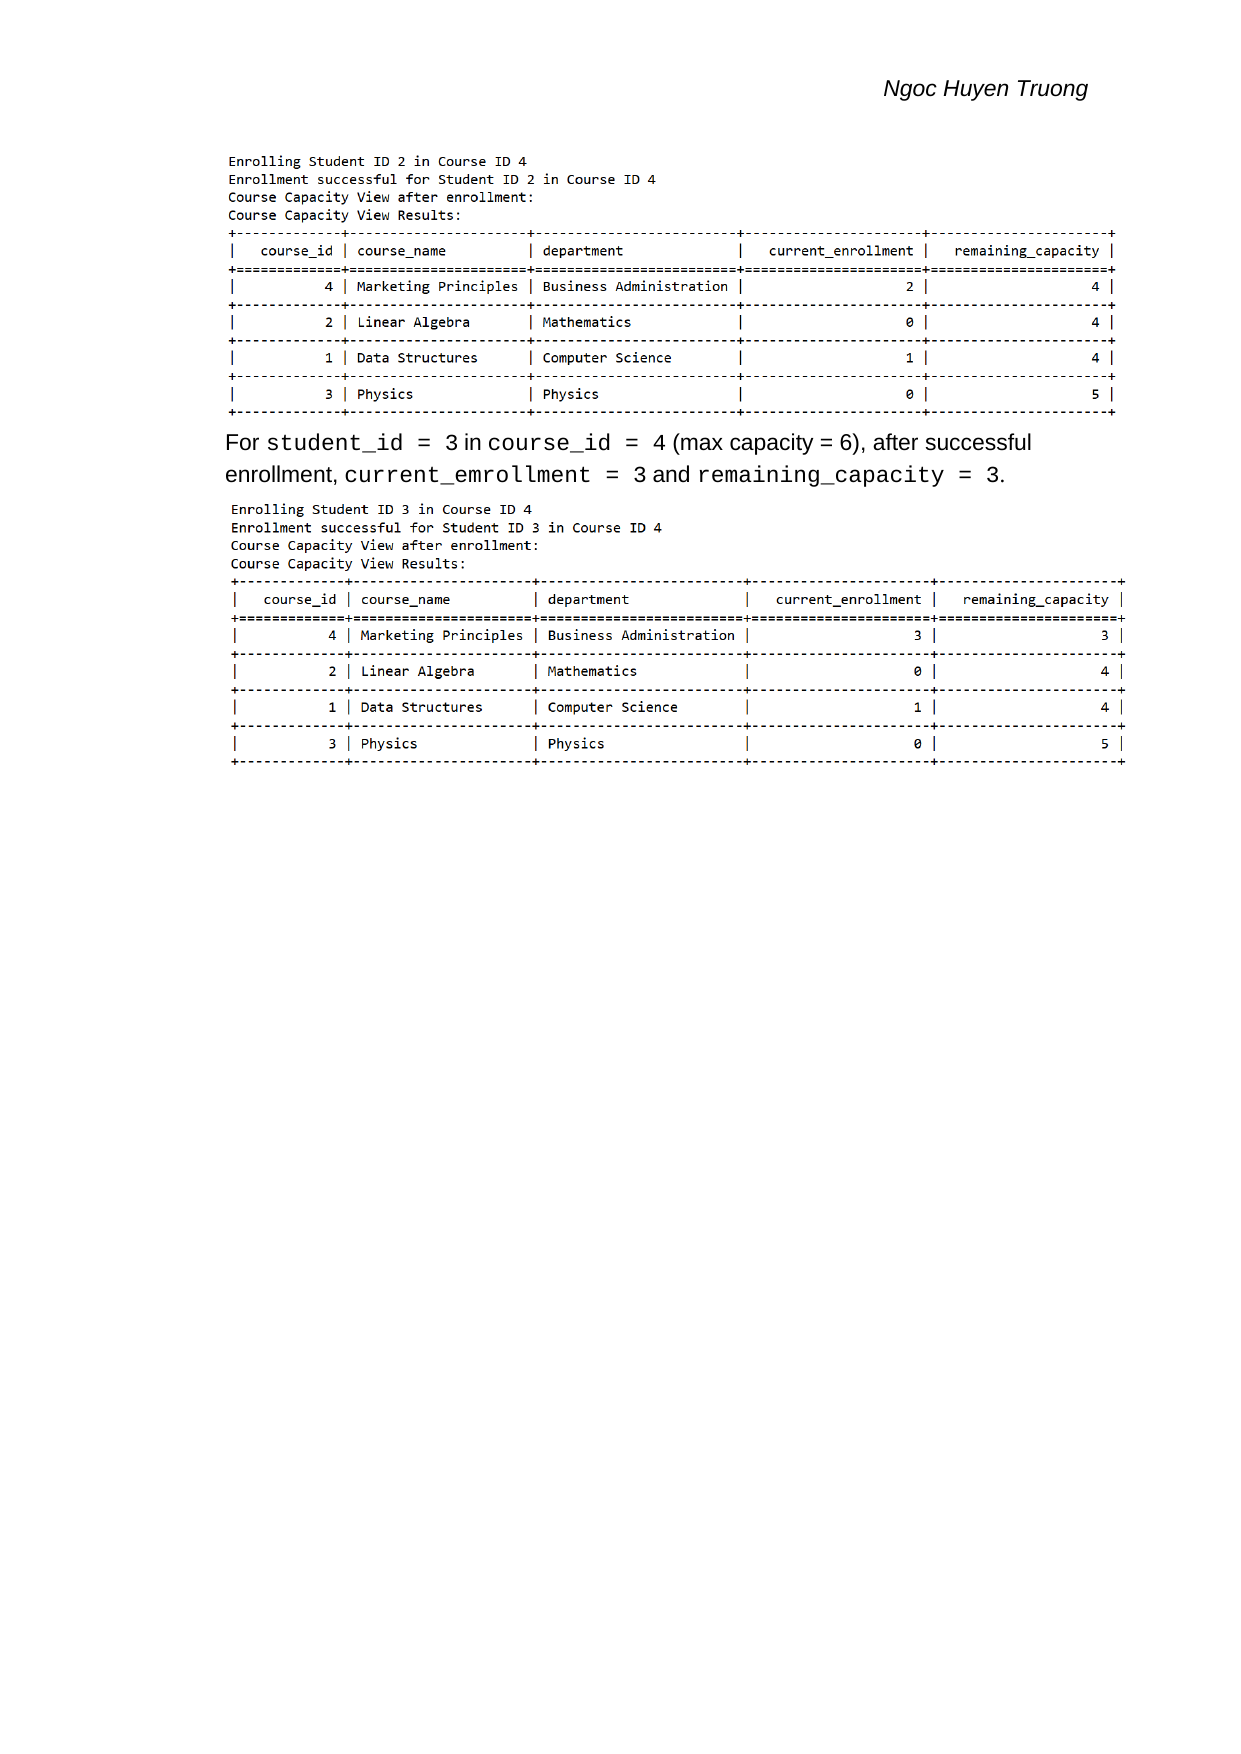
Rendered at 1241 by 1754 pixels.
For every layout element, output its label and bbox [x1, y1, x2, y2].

list [187, 150, 1090, 771]
picture [225, 150, 1129, 426]
picture [225, 493, 1132, 771]
